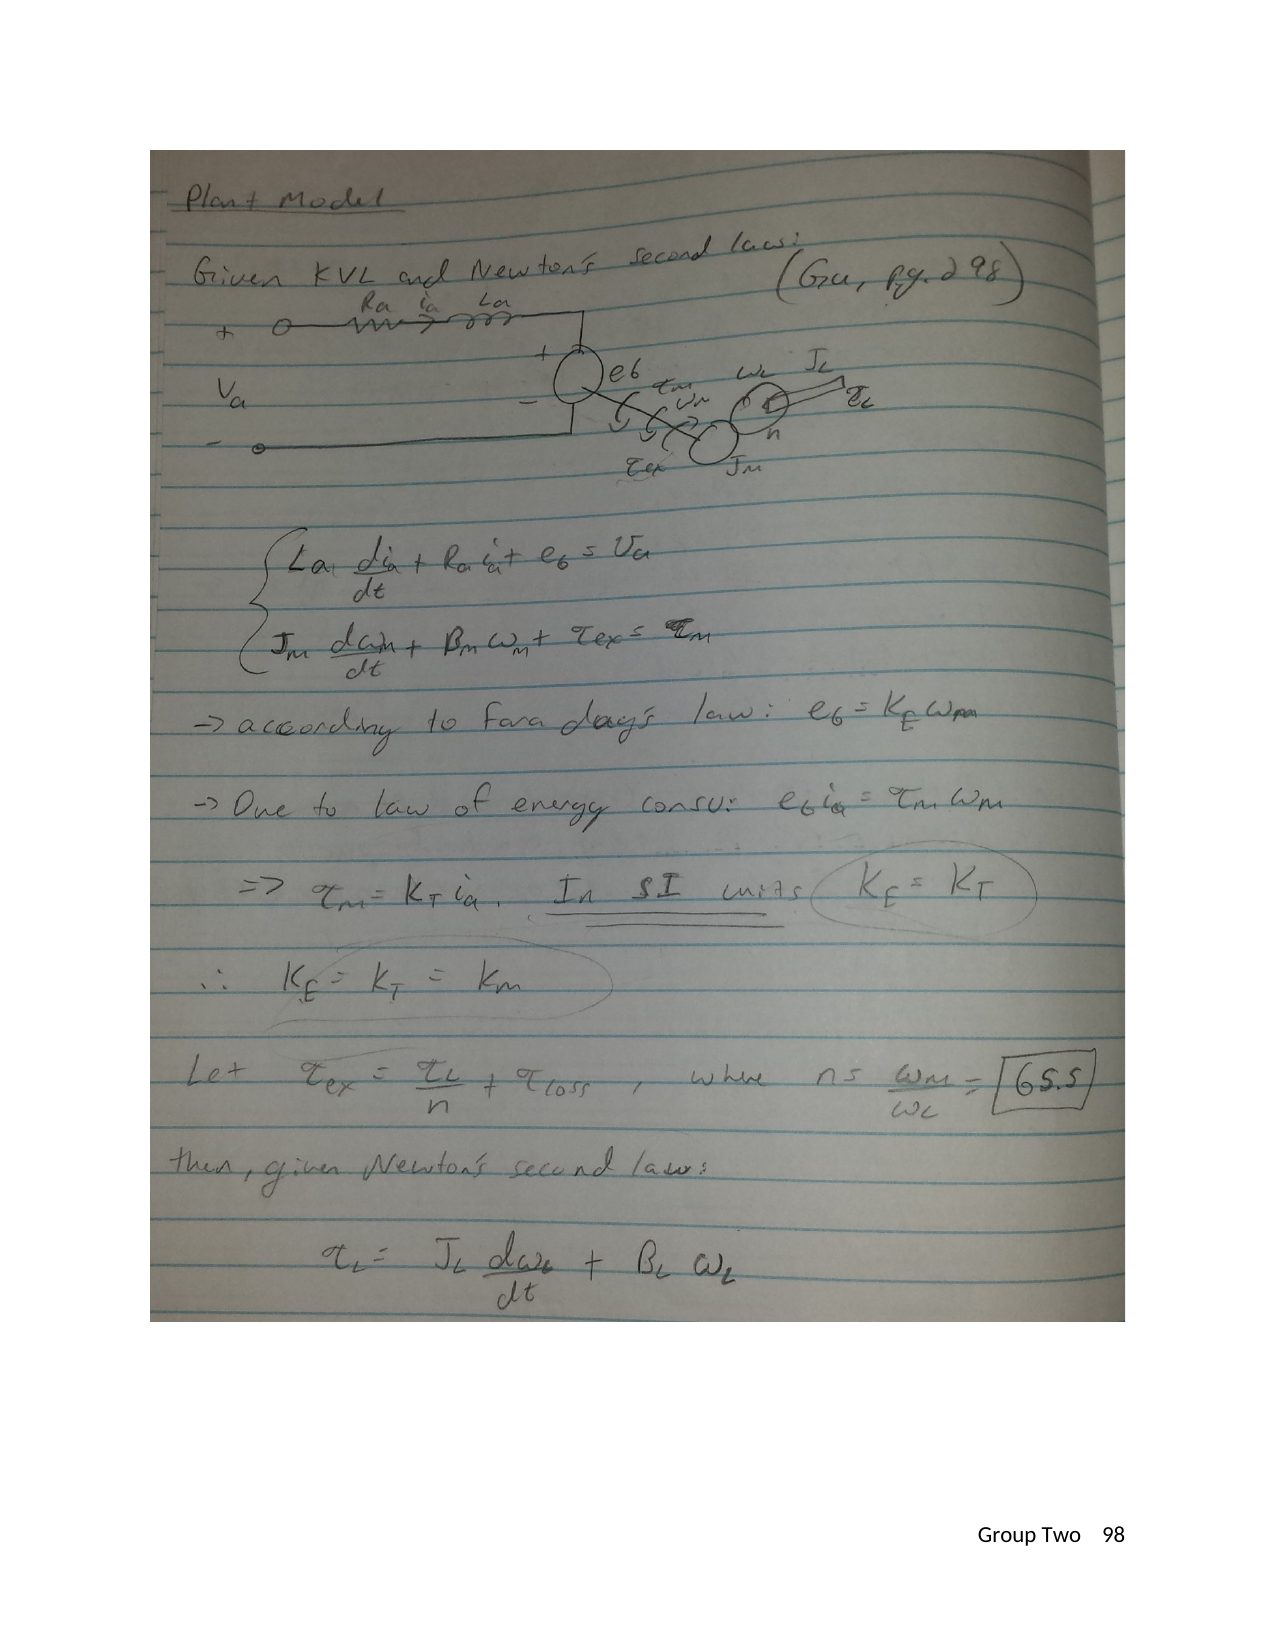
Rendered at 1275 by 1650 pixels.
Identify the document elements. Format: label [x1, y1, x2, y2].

picture [150, 150, 1125, 1322]
